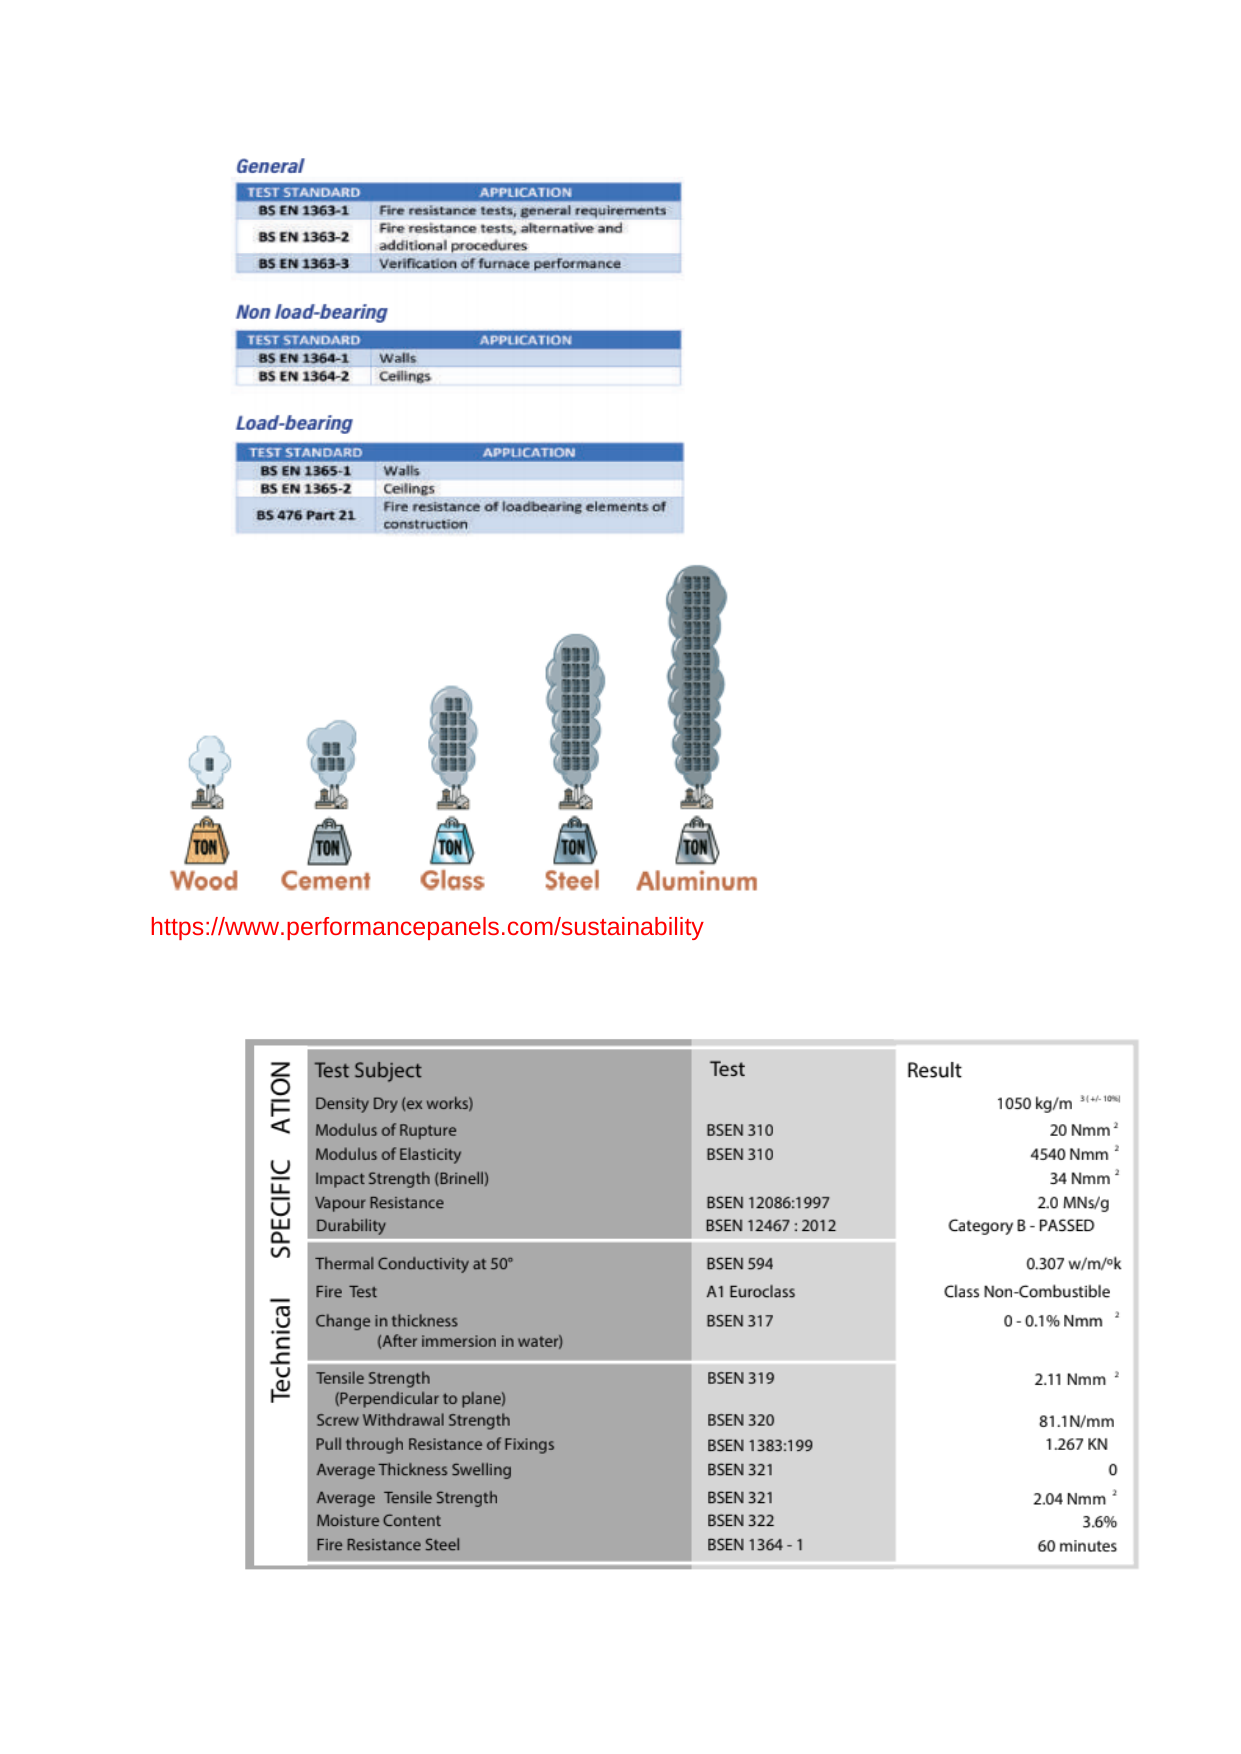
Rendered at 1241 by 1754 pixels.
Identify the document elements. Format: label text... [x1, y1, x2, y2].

text https://www.performancepanels.com/sustainability [150, 912, 1090, 941]
picture [225, 1011, 1166, 1586]
picture [225, 150, 702, 553]
picture [150, 556, 775, 908]
